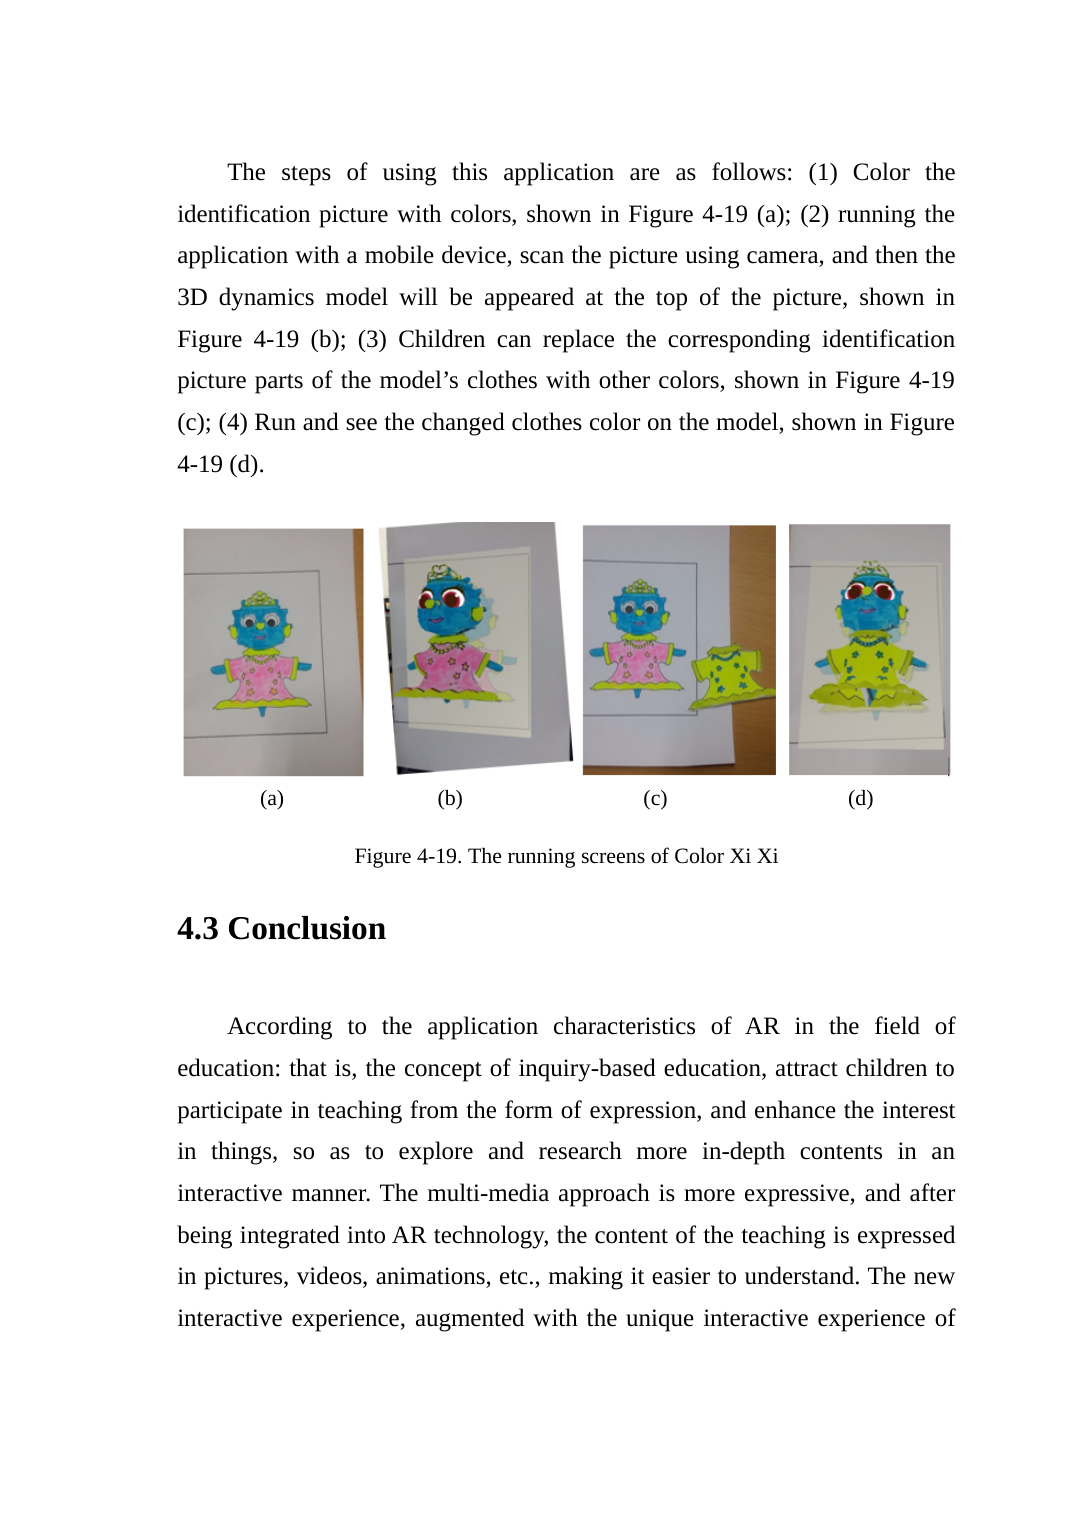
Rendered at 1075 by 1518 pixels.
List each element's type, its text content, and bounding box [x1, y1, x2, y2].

picture [177, 522, 957, 785]
text 4.3 Conclusion [177, 908, 956, 946]
text Figure 4-19. The running screens of Color Xi Xi [177, 843, 956, 868]
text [177, 1001, 956, 1335]
text (a) (b) (c) (d) [177, 785, 956, 810]
text The steps of using this application are as follows: (1) Color the identification picture with colors, shown in Figure 4-19 (a); (2) running the application with a mobile device, scan the picture using camera, and then the 3D dynamics model will be appeared at the top of the picture, shown in Figure 4-19 (b); (3) Children can replace the corresponding identification picture parts of the model’s clothes with other colors, shown in Figure 4-19 (c); (4) Run and see the changed clothes color on the model, shown in Figure 4-19 (d). [177, 147, 956, 480]
